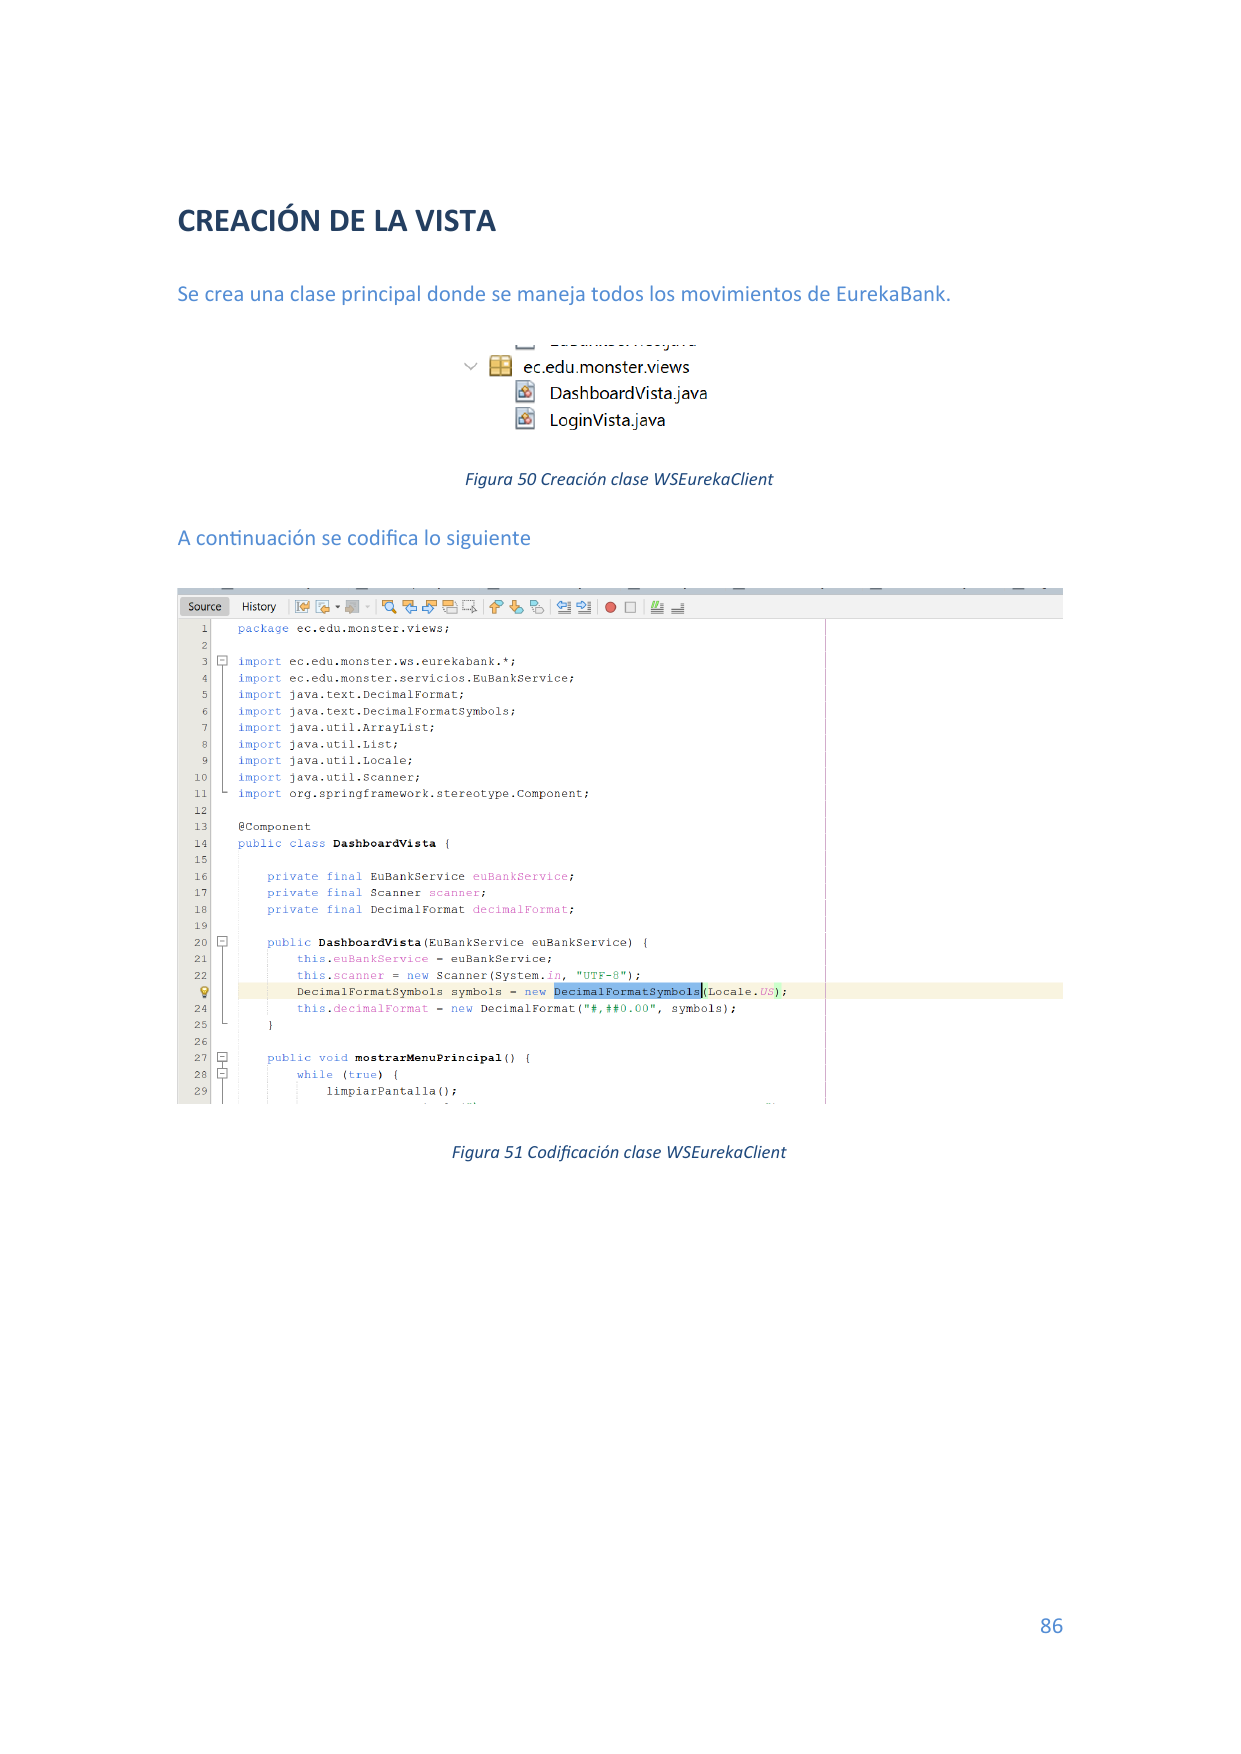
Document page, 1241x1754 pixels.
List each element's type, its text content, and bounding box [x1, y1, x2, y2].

picture [438, 345, 802, 430]
picture [177, 588, 1063, 1104]
text CREACIÓN DE LA VISTA [177, 199, 1063, 240]
text Figura 50 Creación clase WSEurekaClient [177, 467, 1063, 490]
text Se crea una clase principal donde se maneja todos los movimientos de EurekaBank. [177, 279, 1063, 308]
text A continuación se codifica lo siguiente [177, 523, 1063, 551]
text Figura 51 Codificación clase WSEurekaClient [177, 1141, 1063, 1164]
